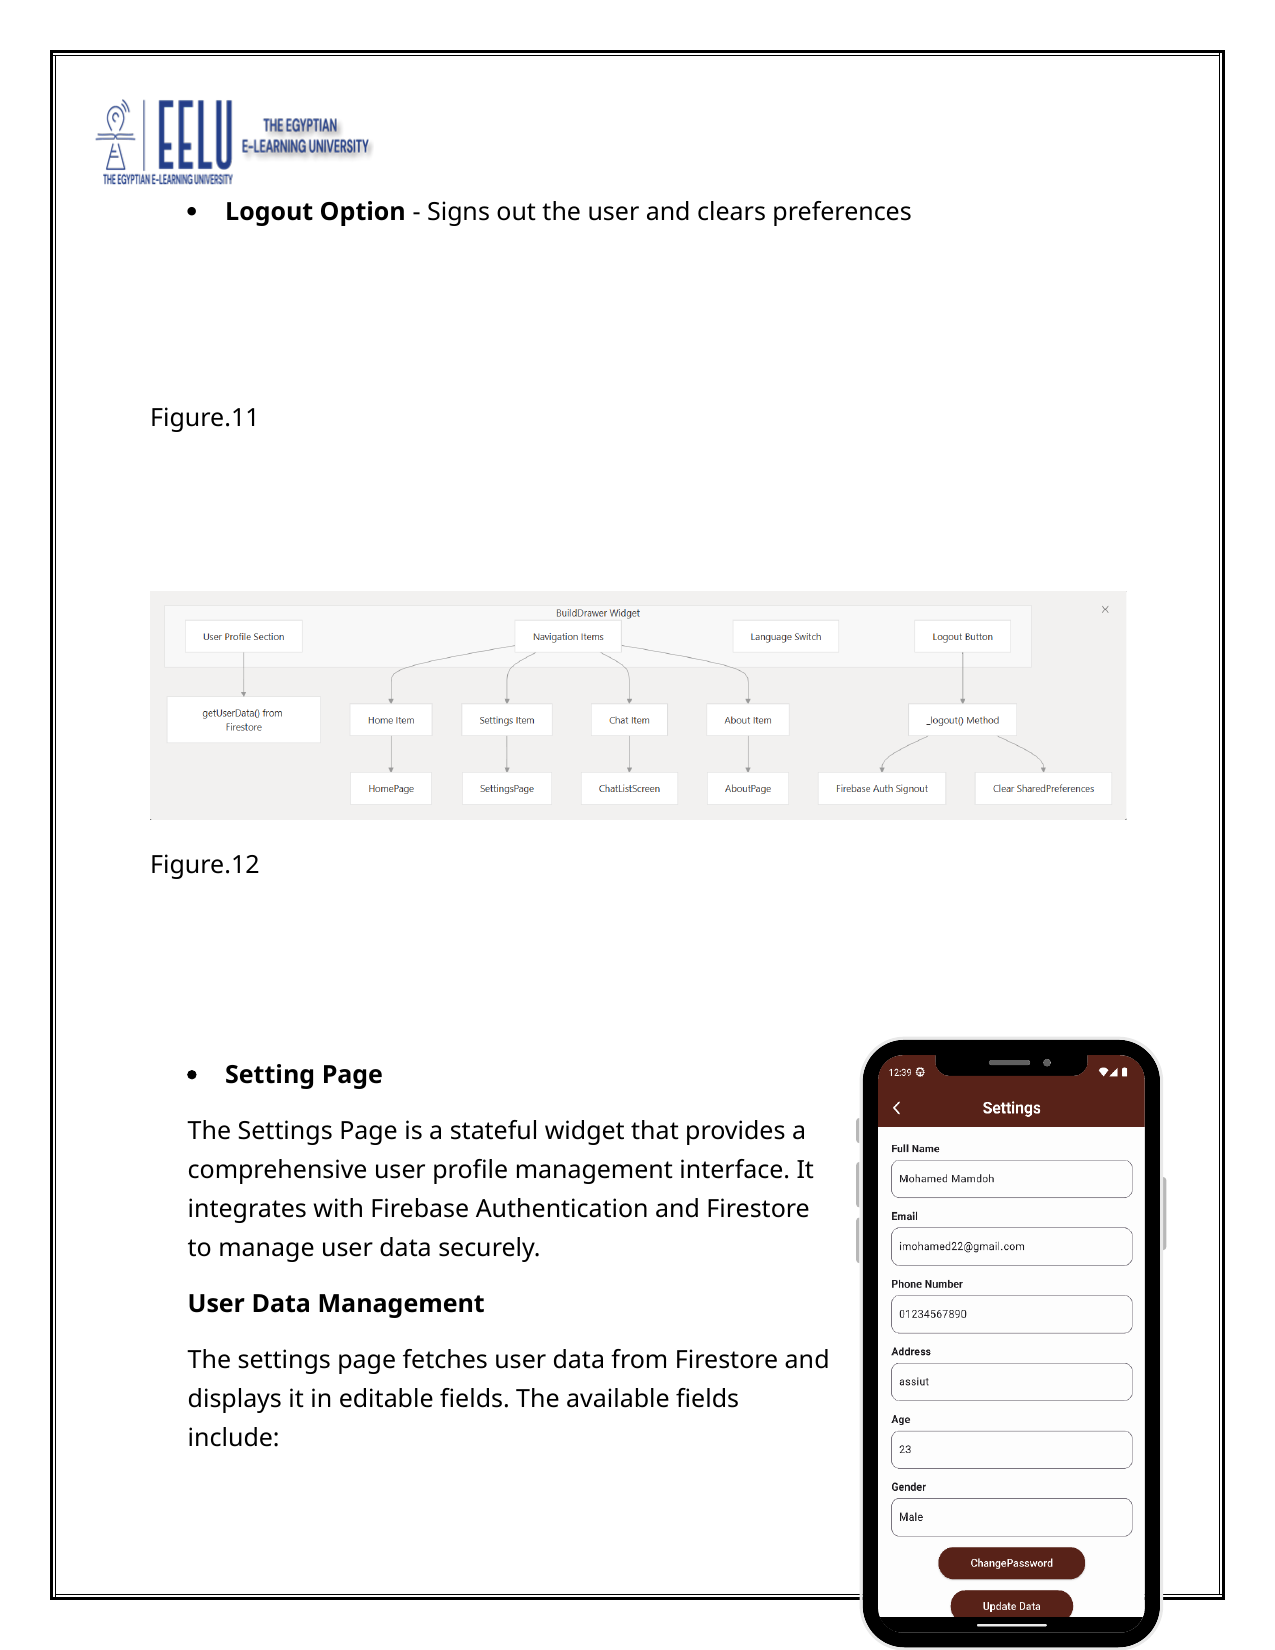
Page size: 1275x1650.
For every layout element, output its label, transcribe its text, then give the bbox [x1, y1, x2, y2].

text The settings page fetches user data from Firestore and displays it in editable fields. The available fields include: [187, 1342, 859, 1454]
picture [80, 75, 374, 188]
text The Settings Page is a stateful widget that provides a comprehensive user profile management interface. It integrates with Firebase Authentication and Firestore to manage user data securely. [187, 1112, 859, 1264]
list Logout Option - Signs out the user and clears preferences [187, 150, 1125, 227]
picture [878, 1055, 1145, 1633]
list Setting Page [187, 1057, 866, 1091]
text Figure.12 [150, 846, 1125, 881]
text Figure.11 [150, 361, 1125, 434]
text User Data Management [187, 1286, 859, 1320]
picture [150, 591, 1127, 820]
